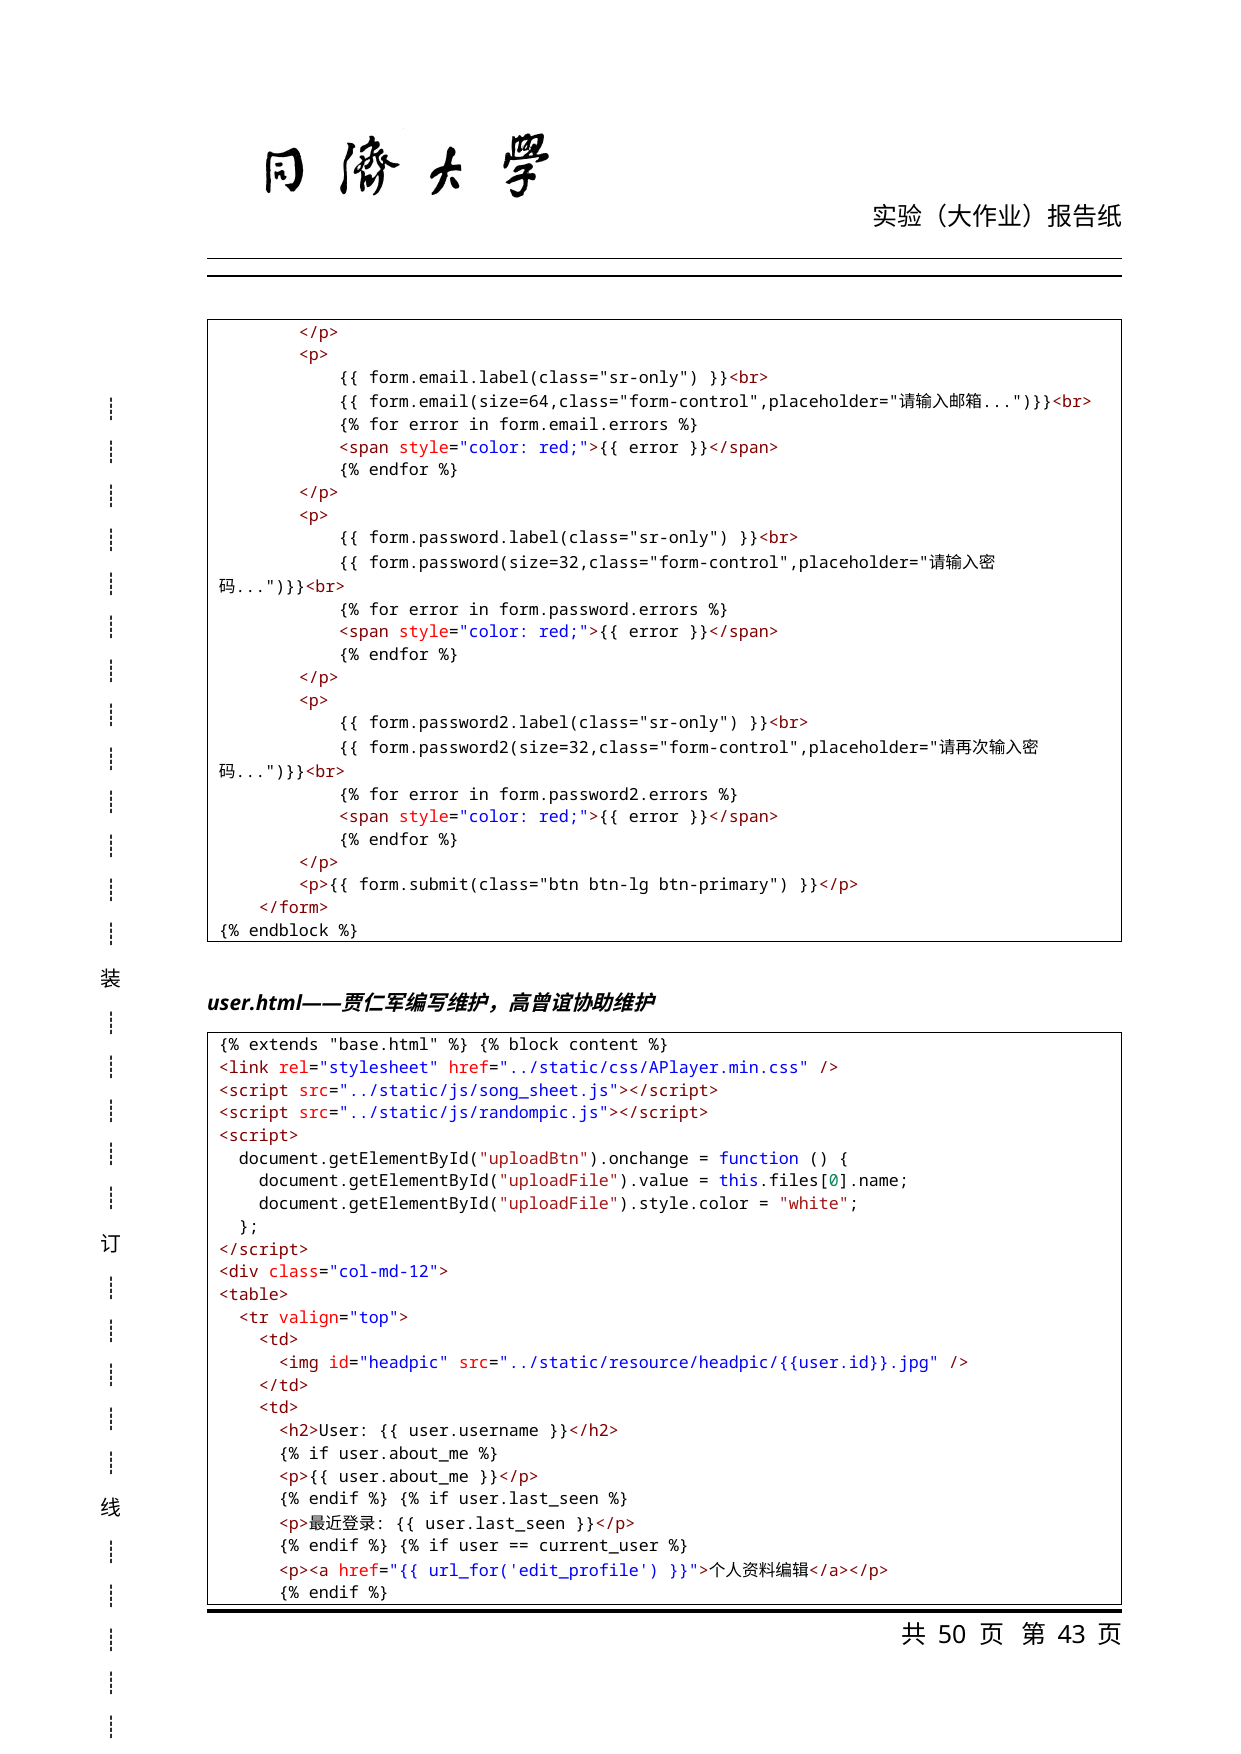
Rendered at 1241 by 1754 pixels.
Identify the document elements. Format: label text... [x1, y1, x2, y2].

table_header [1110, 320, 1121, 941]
text user.html——贾仁军编写维护，高曾谊协助维护 [207, 986, 1122, 1016]
picture [244, 125, 567, 204]
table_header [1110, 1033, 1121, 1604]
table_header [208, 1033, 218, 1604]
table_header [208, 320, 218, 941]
